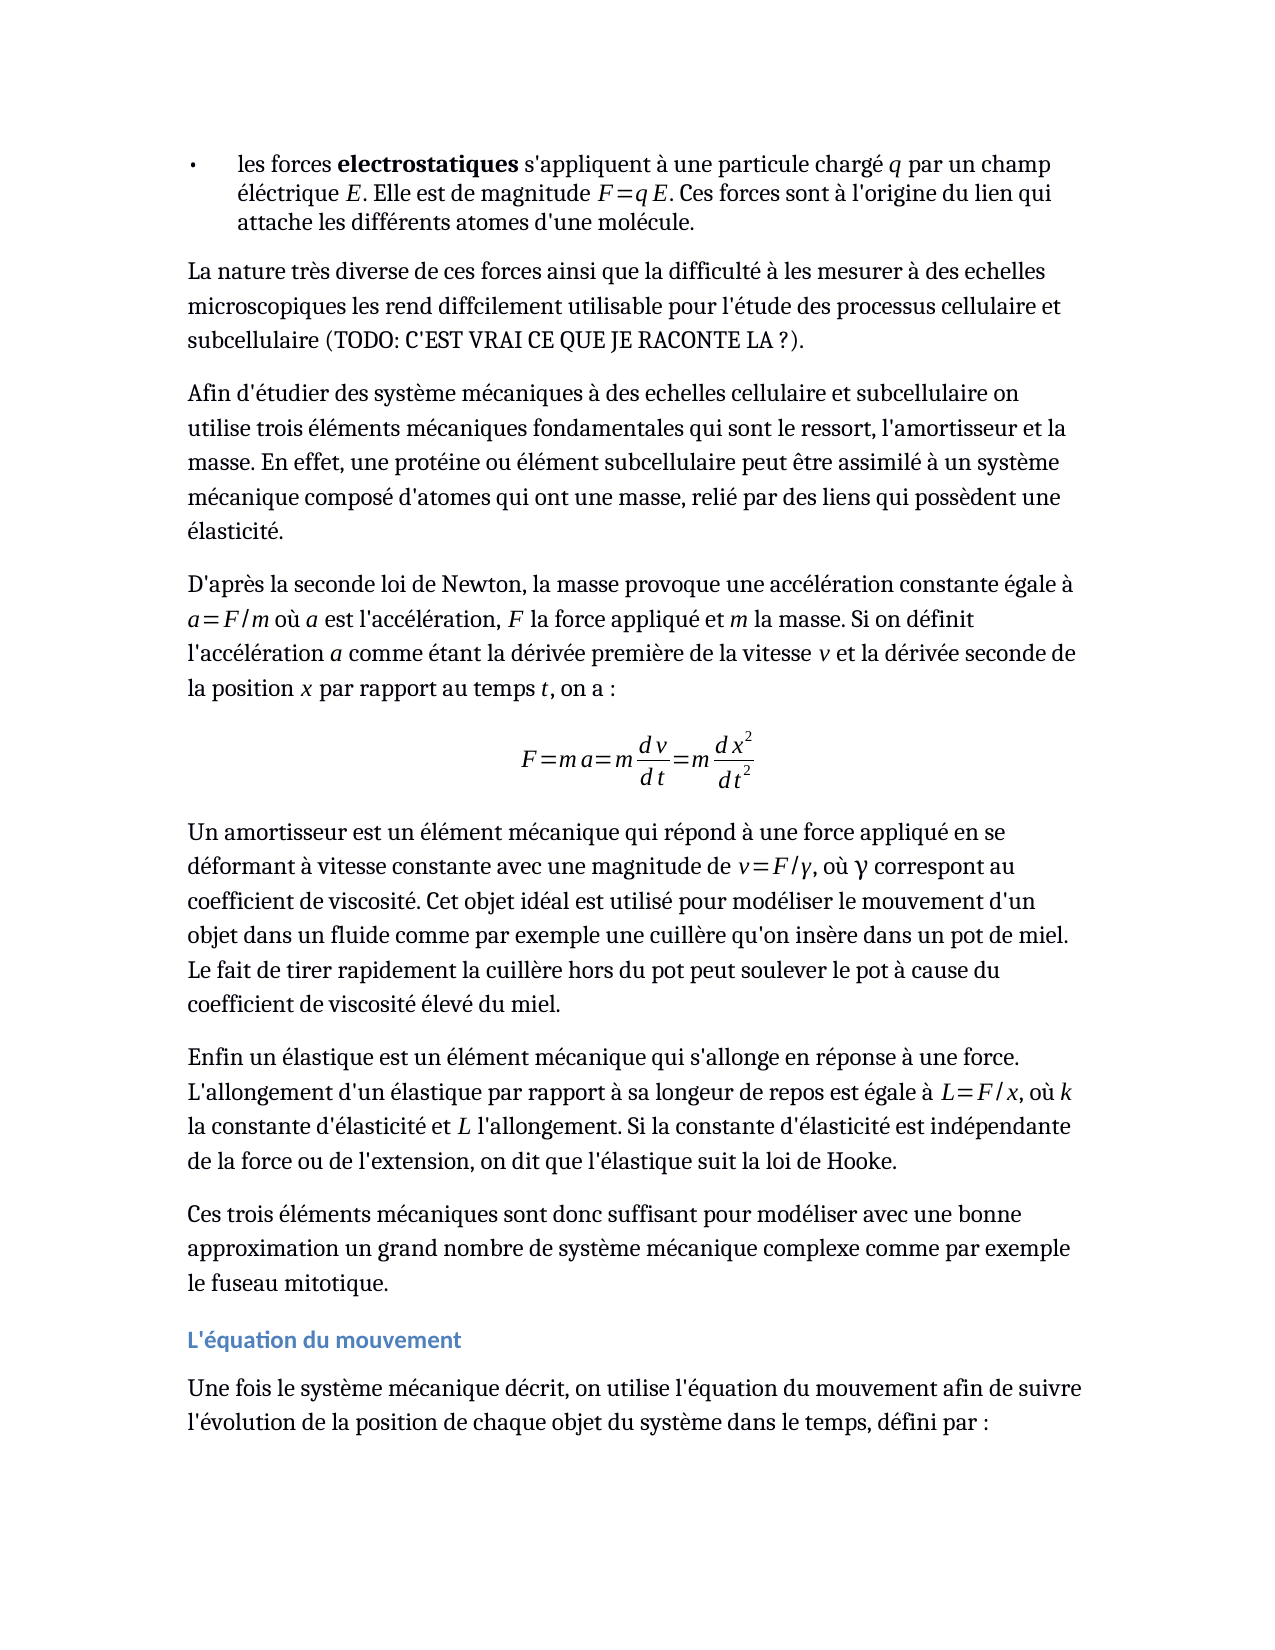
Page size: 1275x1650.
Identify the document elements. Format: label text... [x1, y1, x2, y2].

text Afin d'étudier des système mécaniques à des echelles cellulaire et subcellulaire on utilise trois éléments mécaniques fondamentales qui sont le ressort, l'amortisseur et la masse. En effet, une protéine ou élément subcellulaire peut être assimilé à un système mécanique composé d'atomes qui ont une masse, relié par des liens qui possèdent une élasticité. [187, 379, 1087, 546]
subtitle L'équation du mouvement [187, 1324, 1087, 1355]
text Une fois le système mécanique décrit, on utilise l'équation du mouvement afin de suivre l'évolution de la position de chaque objet du système dans le temps, défini par : [187, 1373, 1087, 1437]
text D'après la seconde loi de Newton, la masse provoque une accélération constante égale à où est l'accélération, la force appliqué et la masse. Si on définit l'accélération comme étant la dérivée première de la vitesse et la dérivée seconde de la position par rapport au temps , on a : [187, 570, 1087, 703]
text Un amortisseur est un élément mécanique qui répond à une force appliqué en se déformant à vitesse constante avec une magnitude de , où γ correspont au coefficient de viscosité. Cet objet idéal est utilisé pour modéliser le mouvement d'un objet dans un fluide comme par exemple une cuillère qu'on insère dans un pot de miel. Le fait de tirer rapidement la cuillère hors du pot peut soulever le pot à cause du coefficient de viscosité élevé du miel. [187, 818, 1087, 1019]
text Enfin un élastique est un élément mécanique qui s'allonge en réponse à une force. L'allongement d'un élastique par rapport à sa longeur de repos est égale à , où la constante d'élasticité et l'allongement. Si la constante d'élasticité est indépendante de la force ou de l'extension, on dit que l'élastique suit la loi de Hooke. [187, 1043, 1087, 1175]
list les forces electrostatiques s'appliquent à une particule chargé par un champ éléctrique . Elle est de magnitude . Ces forces sont à l'origine du lien qui attache les différents atomes d'une molécule. [187, 150, 1087, 236]
text Ces trois éléments mécaniques sont donc suffisant pour modéliser avec une bonne approximation un grand nombre de système mécanique complexe comme par exemple le fuseau mitotique. [187, 1200, 1087, 1298]
text La nature très diverse de ces forces ainsi que la difficulté à les mesurer à des echelles microscopiques les rend diffcilement utilisable pour l'étude des processus cellulaire et subcellulaire (TODO: C'EST VRAI CE QUE JE RACONTE LA ?). [187, 257, 1087, 355]
